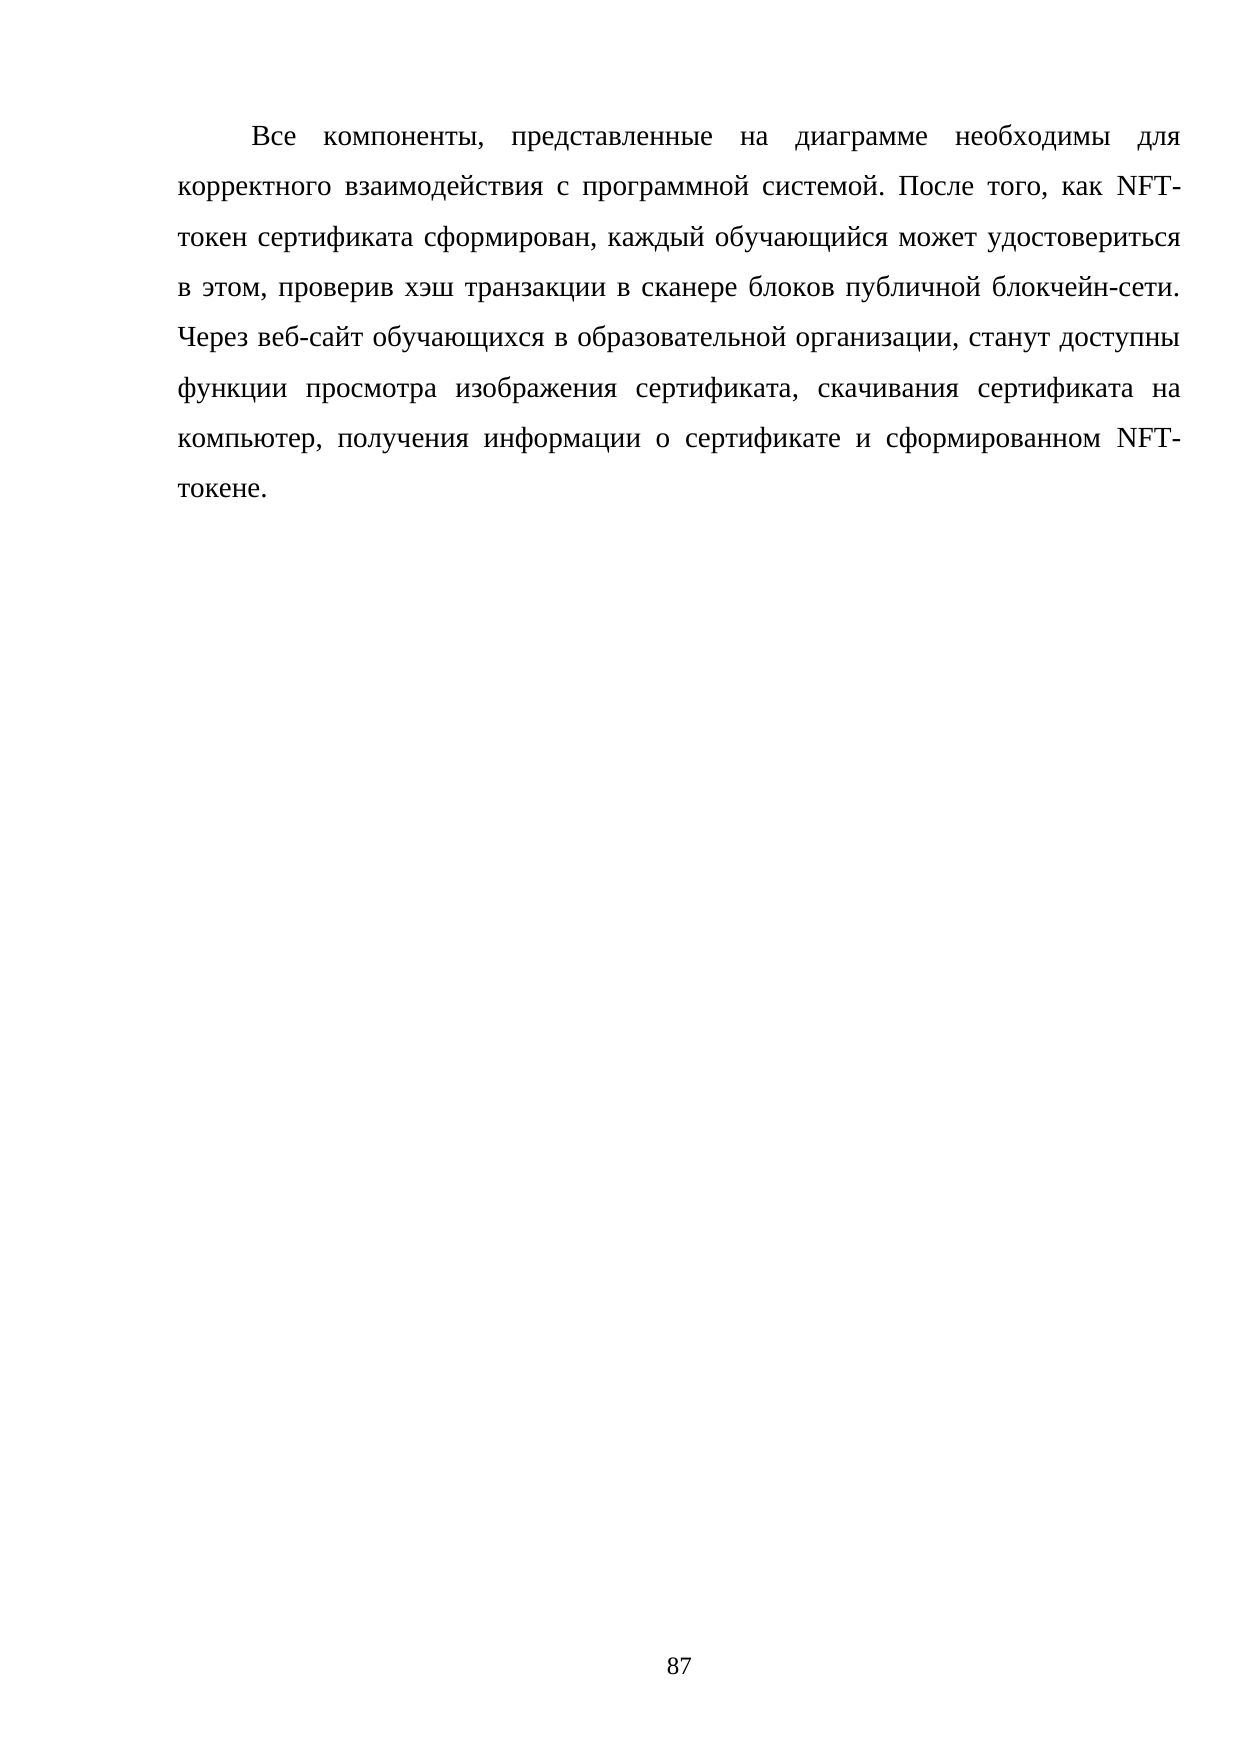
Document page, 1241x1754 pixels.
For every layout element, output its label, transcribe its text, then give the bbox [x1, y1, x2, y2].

text Все компоненты, представленные на диаграмме необходимы для корректного взаимодействия с программной системой. После того, как NFT-токен сертификата сформирован, каждый обучающийся может удостовериться в этом, проверив хэш транзакции в сканере блоков публичной блокчейн-сети. Через веб-сайт обучающихся в образовательной организации, станут доступны функции просмотра изображения сертификата, скачивания сертификата на компьютер, получения информации о сертификате и сформированном NFT-токене. [177, 118, 1181, 504]
